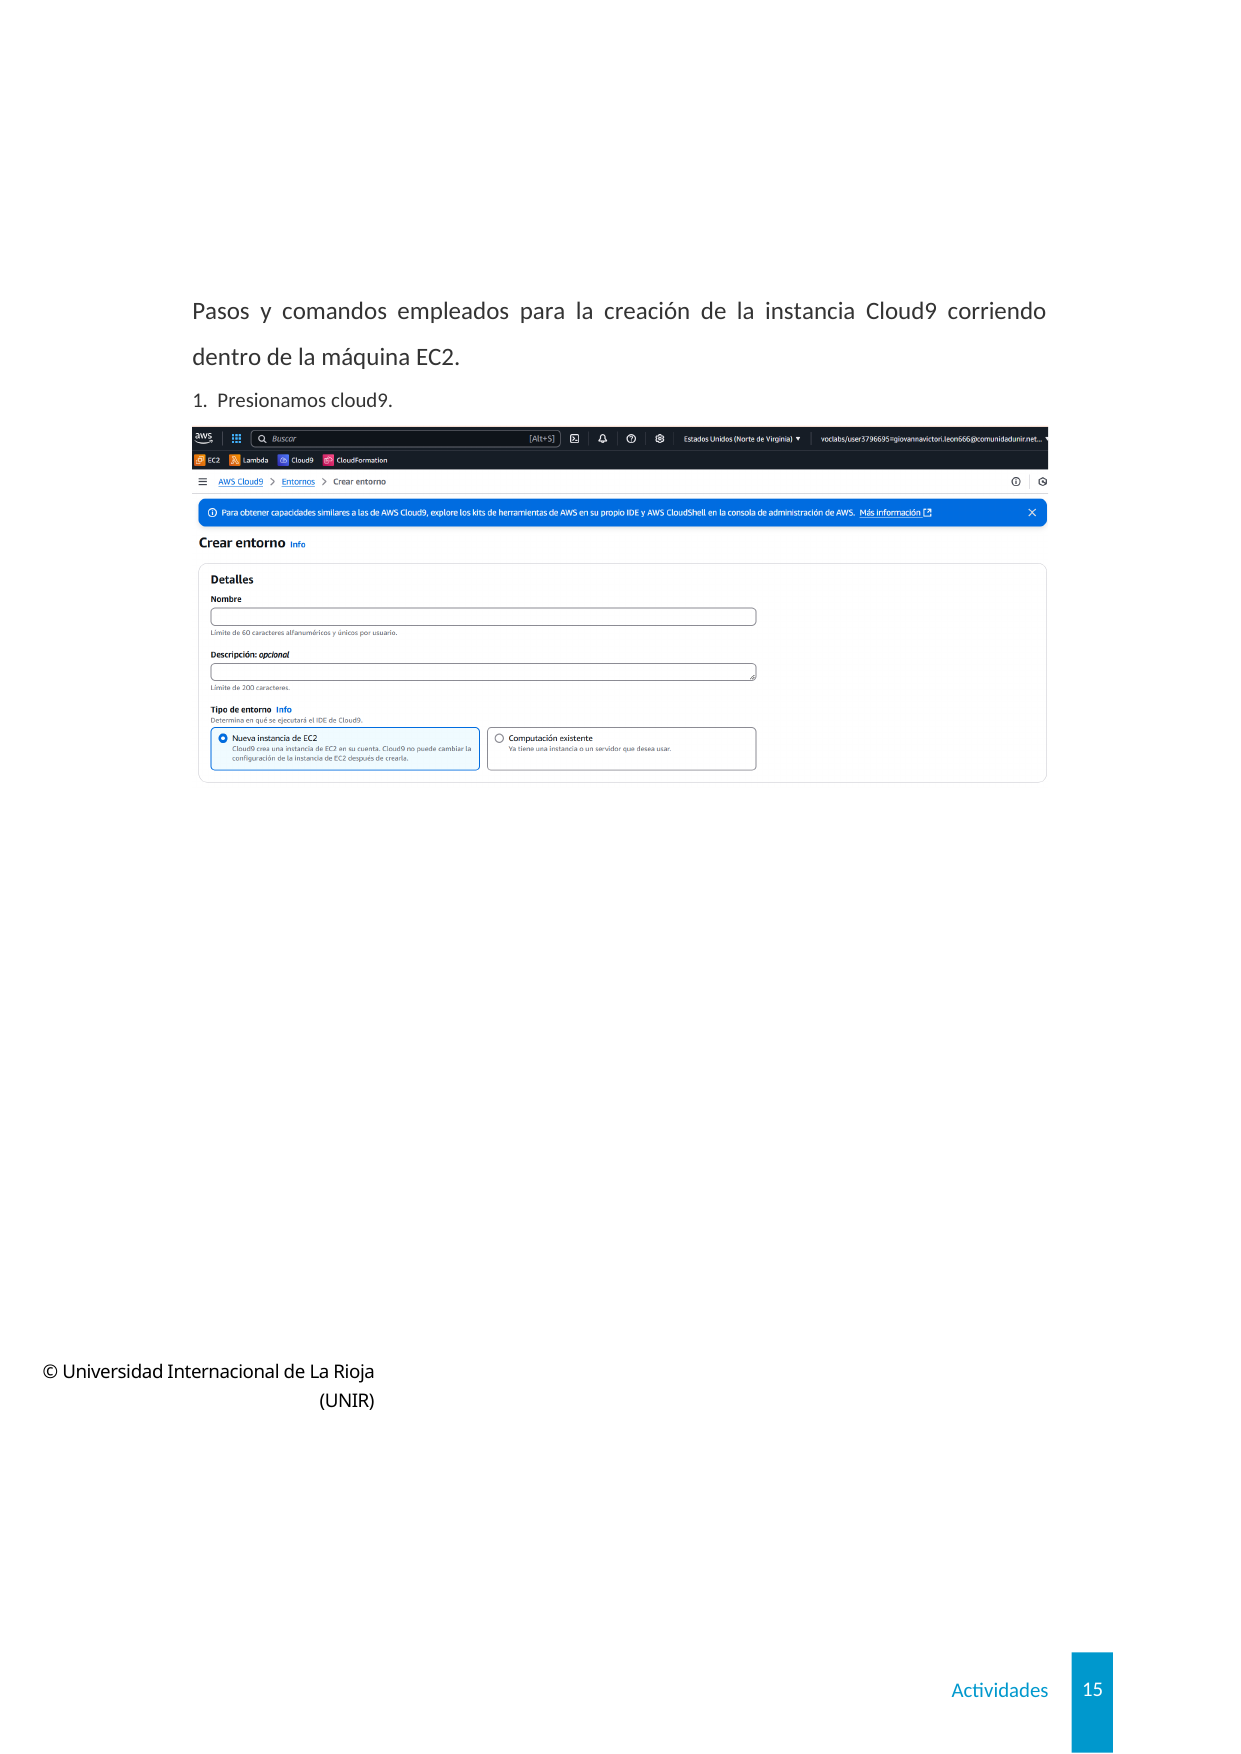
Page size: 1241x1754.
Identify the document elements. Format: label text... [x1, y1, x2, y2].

text Pasos y comandos empleados para la creación de la instancia Cloud9 corriendo dentro de la máquina EC2. [192, 295, 1048, 372]
picture [192, 425, 1049, 788]
text 1. Presionamos cloud9. [192, 387, 1048, 412]
